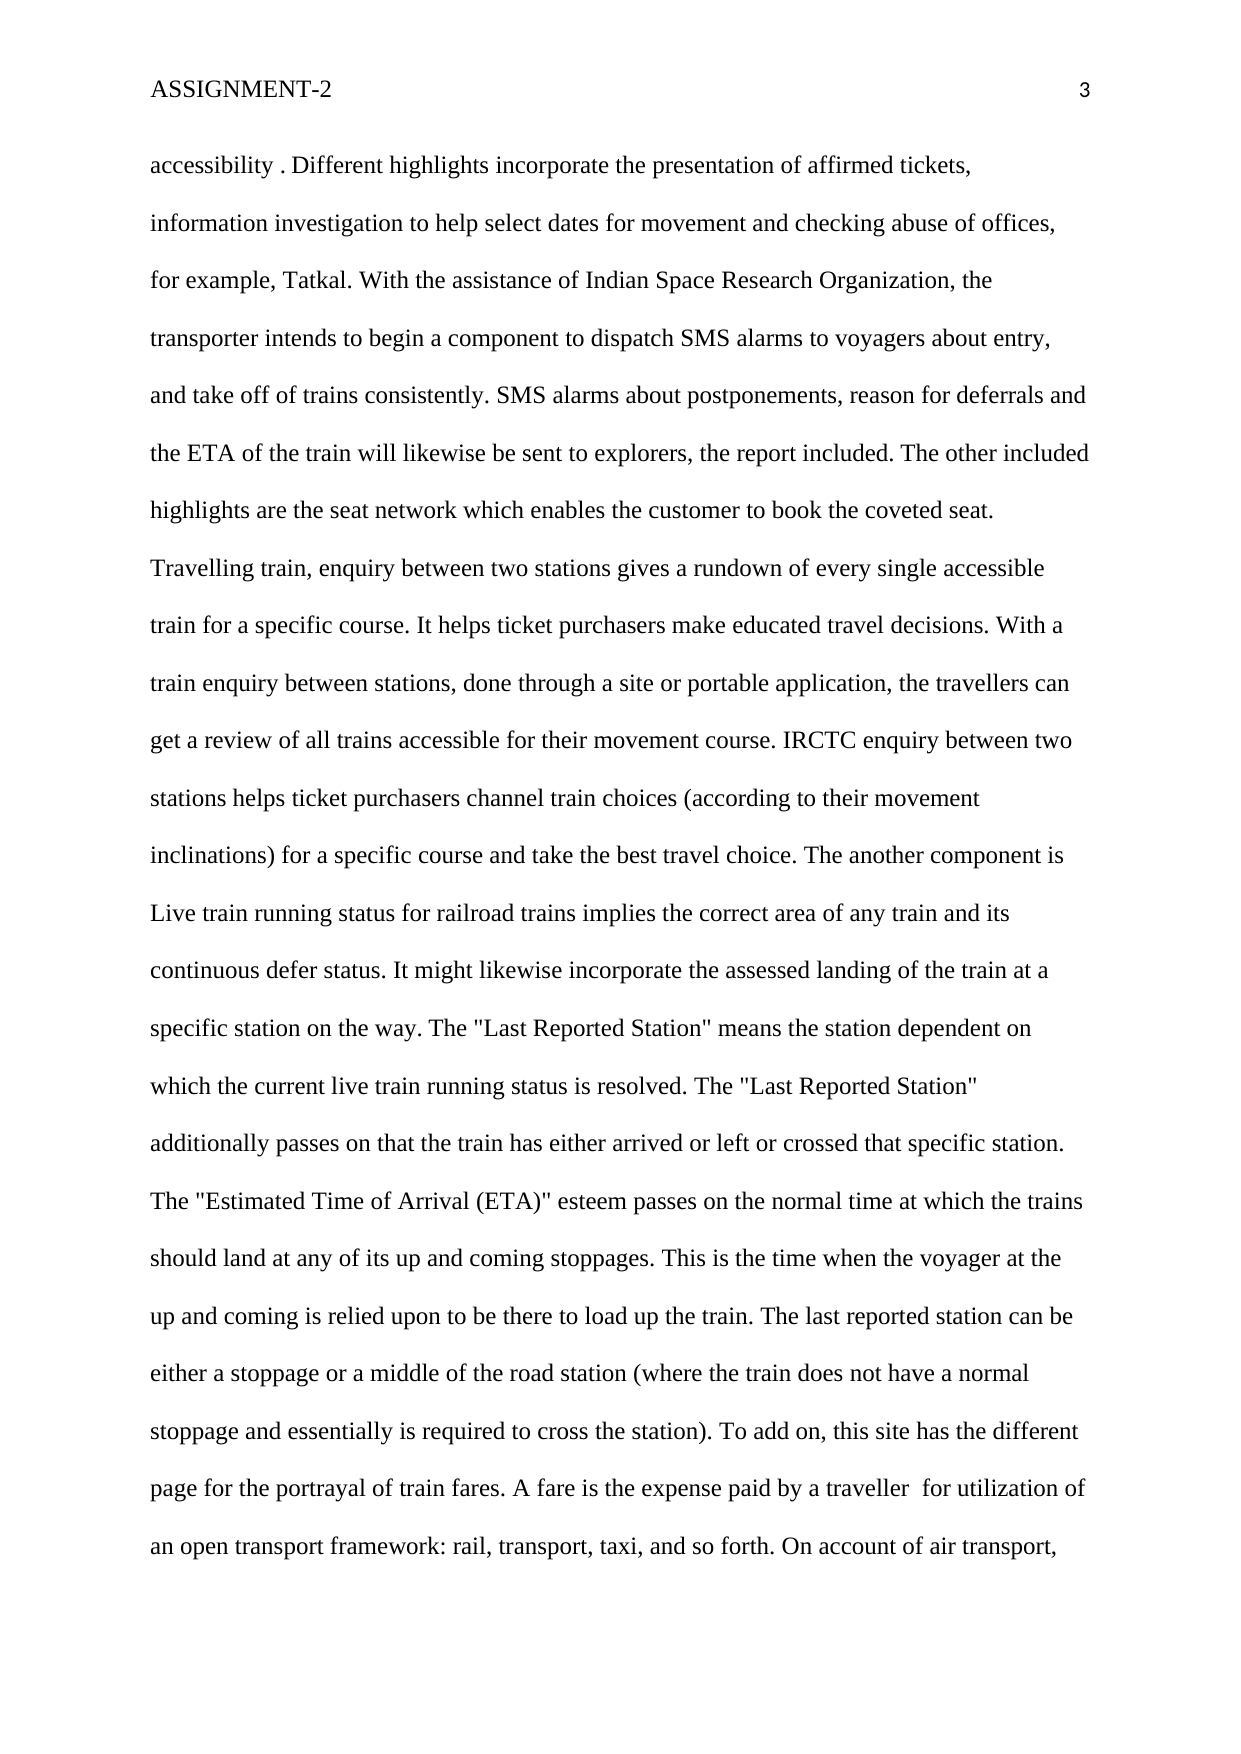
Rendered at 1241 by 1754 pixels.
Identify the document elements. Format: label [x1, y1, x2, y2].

text [150, 150, 1090, 1560]
